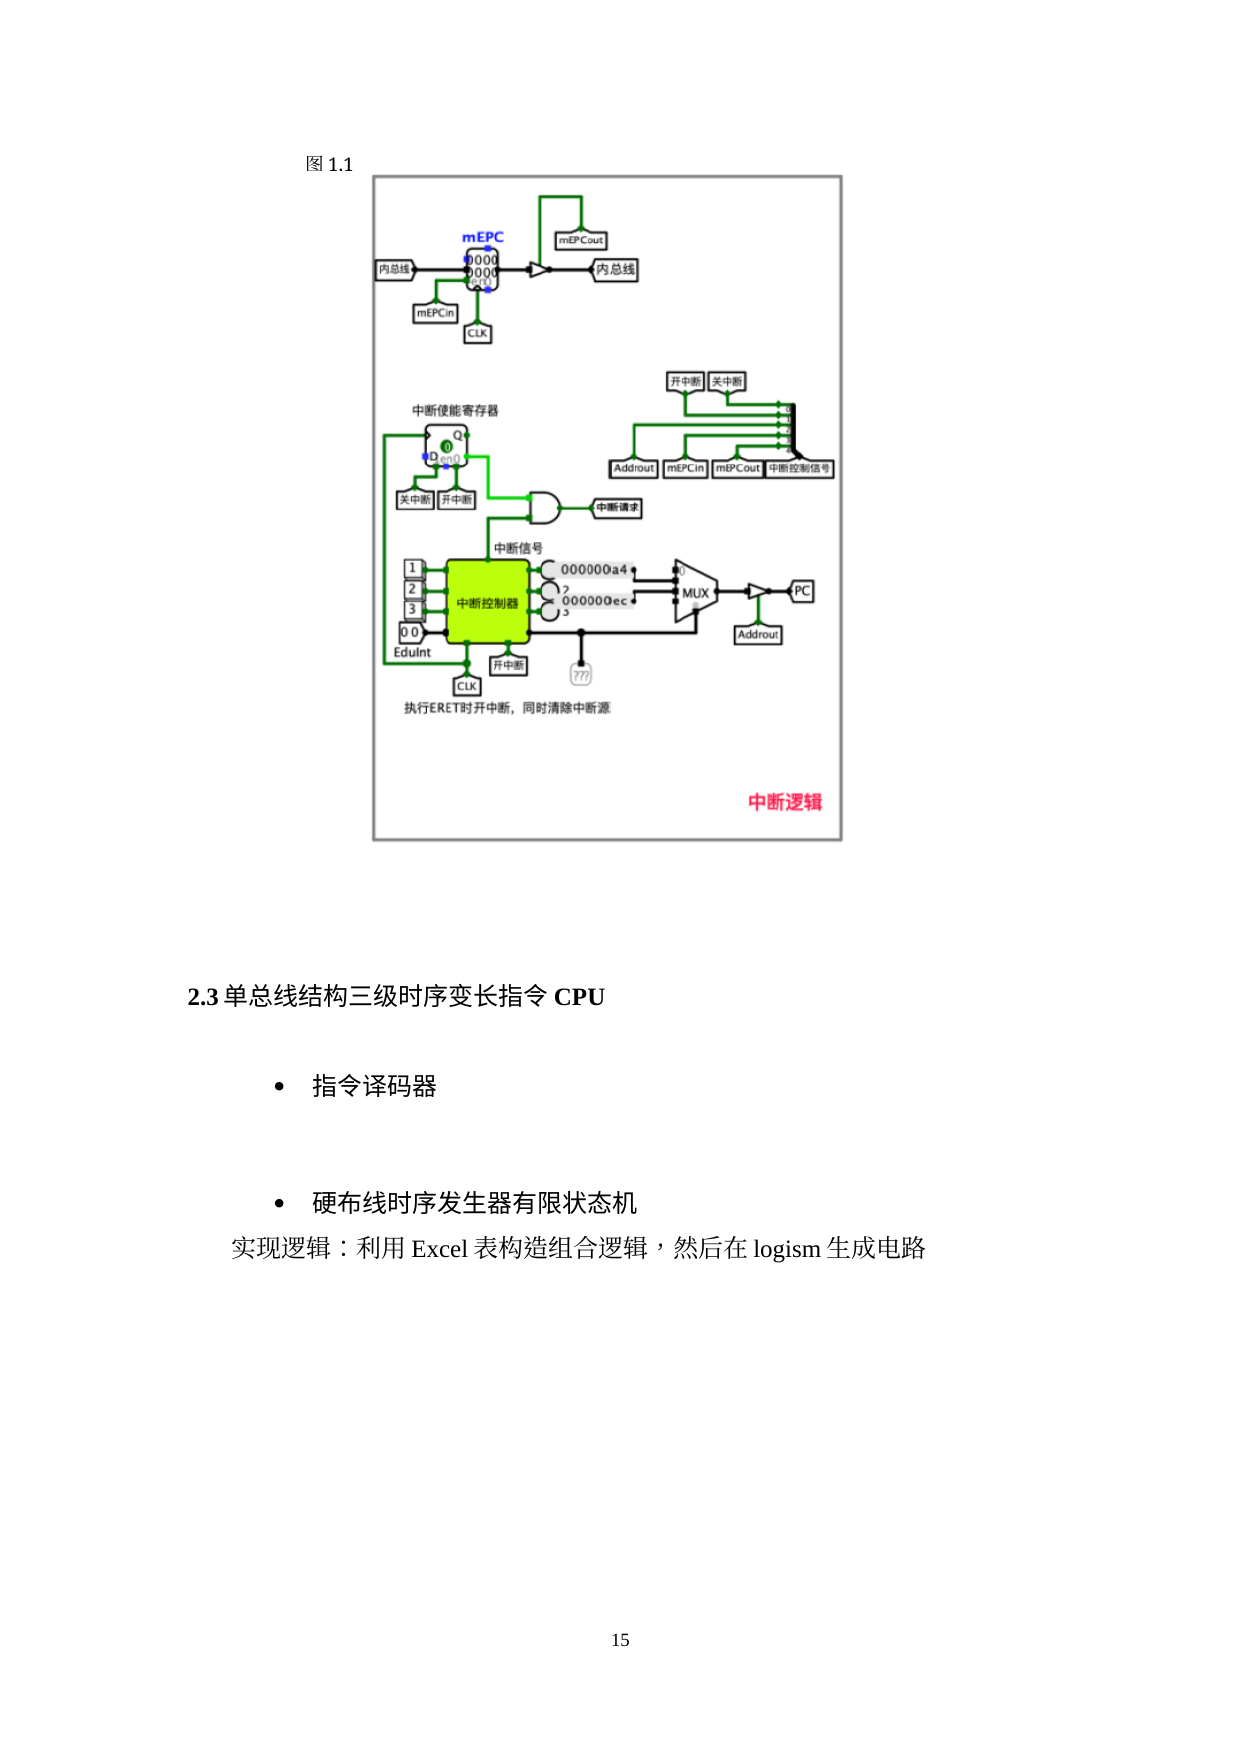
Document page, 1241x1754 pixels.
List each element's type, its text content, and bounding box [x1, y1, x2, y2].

text 实现逻辑：利用Excel表构造组合逻辑，然后在logism生成电路 [231, 1229, 1053, 1265]
picture [353, 150, 871, 871]
list 指令译码器 [275, 1066, 1053, 1103]
list 硬布线时序发生器有限状态机 [275, 1184, 1053, 1220]
subtitle 2.3单总线结构三级时序变长指令CPU [187, 977, 1053, 1013]
